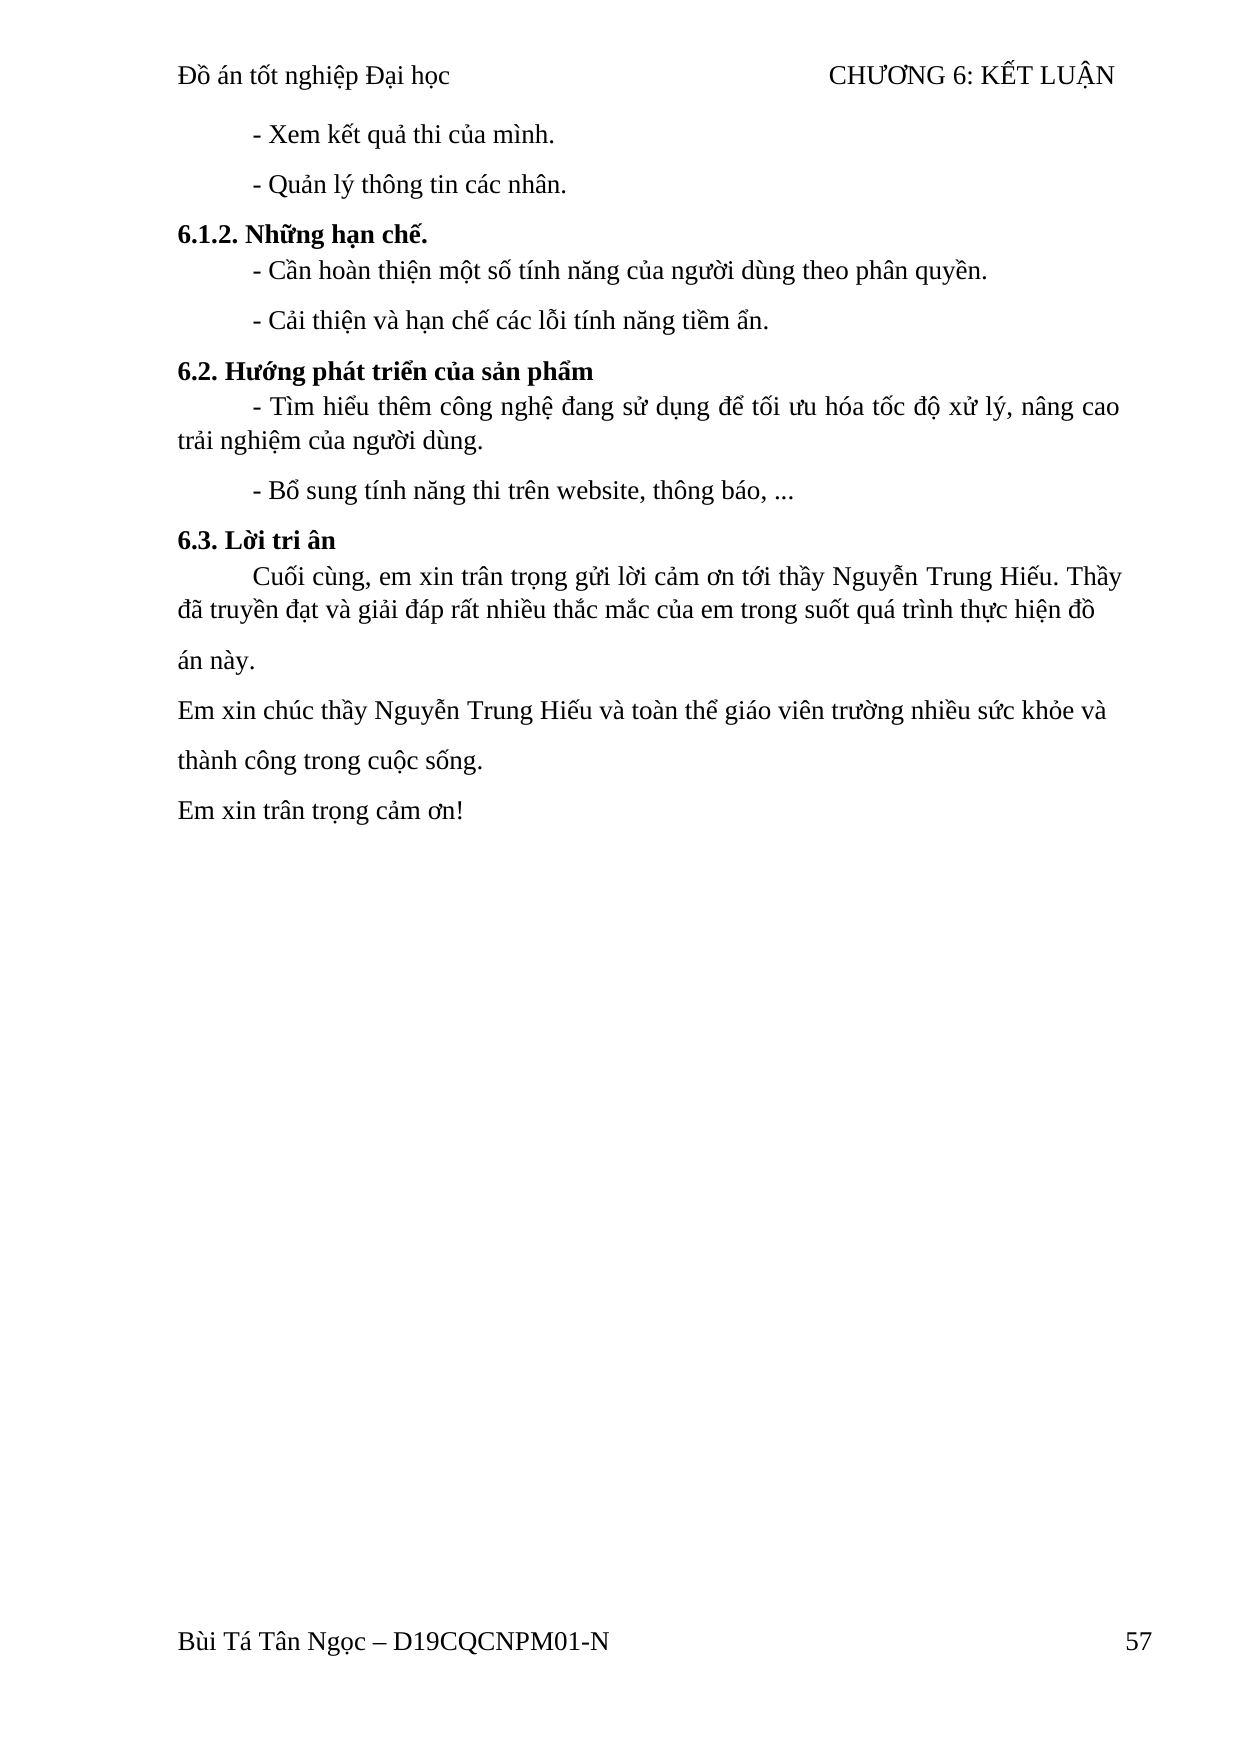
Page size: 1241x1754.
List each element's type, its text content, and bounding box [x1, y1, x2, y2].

text - Cần hoàn thiện một số tính năng của người dùng theo phân quyền. [177, 254, 1122, 285]
text án này. [177, 644, 1122, 675]
text - Quản lý thông tin các nhân. [177, 168, 1122, 199]
subtitle 6.2. Hướng phát triển của sản phẩm [177, 355, 1122, 386]
text Em xin trân trọng cảm ơn! [177, 794, 1122, 826]
text - Cải thiện và hạn chế các lỗi tính năng tiềm ẩn. [177, 304, 1122, 336]
text Cuối cùng, em xin trân trọng gửi lời cảm ơn tới thầy Nguyễn Trung Hiếu. Thầy đã truyền đạt và giải đáp rất nhiều thắc mắc của em trong suốt quá trình thực hiện đồ [177, 560, 1122, 625]
text - Xem kết quả thi của mình. [177, 118, 1122, 149]
text thành công trong cuộc sống. [177, 744, 1122, 775]
subtitle 6.1.2. Những hạn chế. [177, 218, 1122, 250]
subtitle 6.3. Lời tri ân [177, 524, 1122, 556]
text - Tìm hiểu thêm công nghệ đang sử dụng để tối ưu hóa tốc độ xử lý, nâng cao trải nghiệm của người dùng. [177, 390, 1122, 455]
text - Bổ sung tính năng thi trên website, thông báo, ... [177, 474, 1122, 505]
text Em xin chúc thầy Nguyễn Trung Hiếu và toàn thể giáo viên trường nhiều sức khỏe và [177, 694, 1122, 725]
